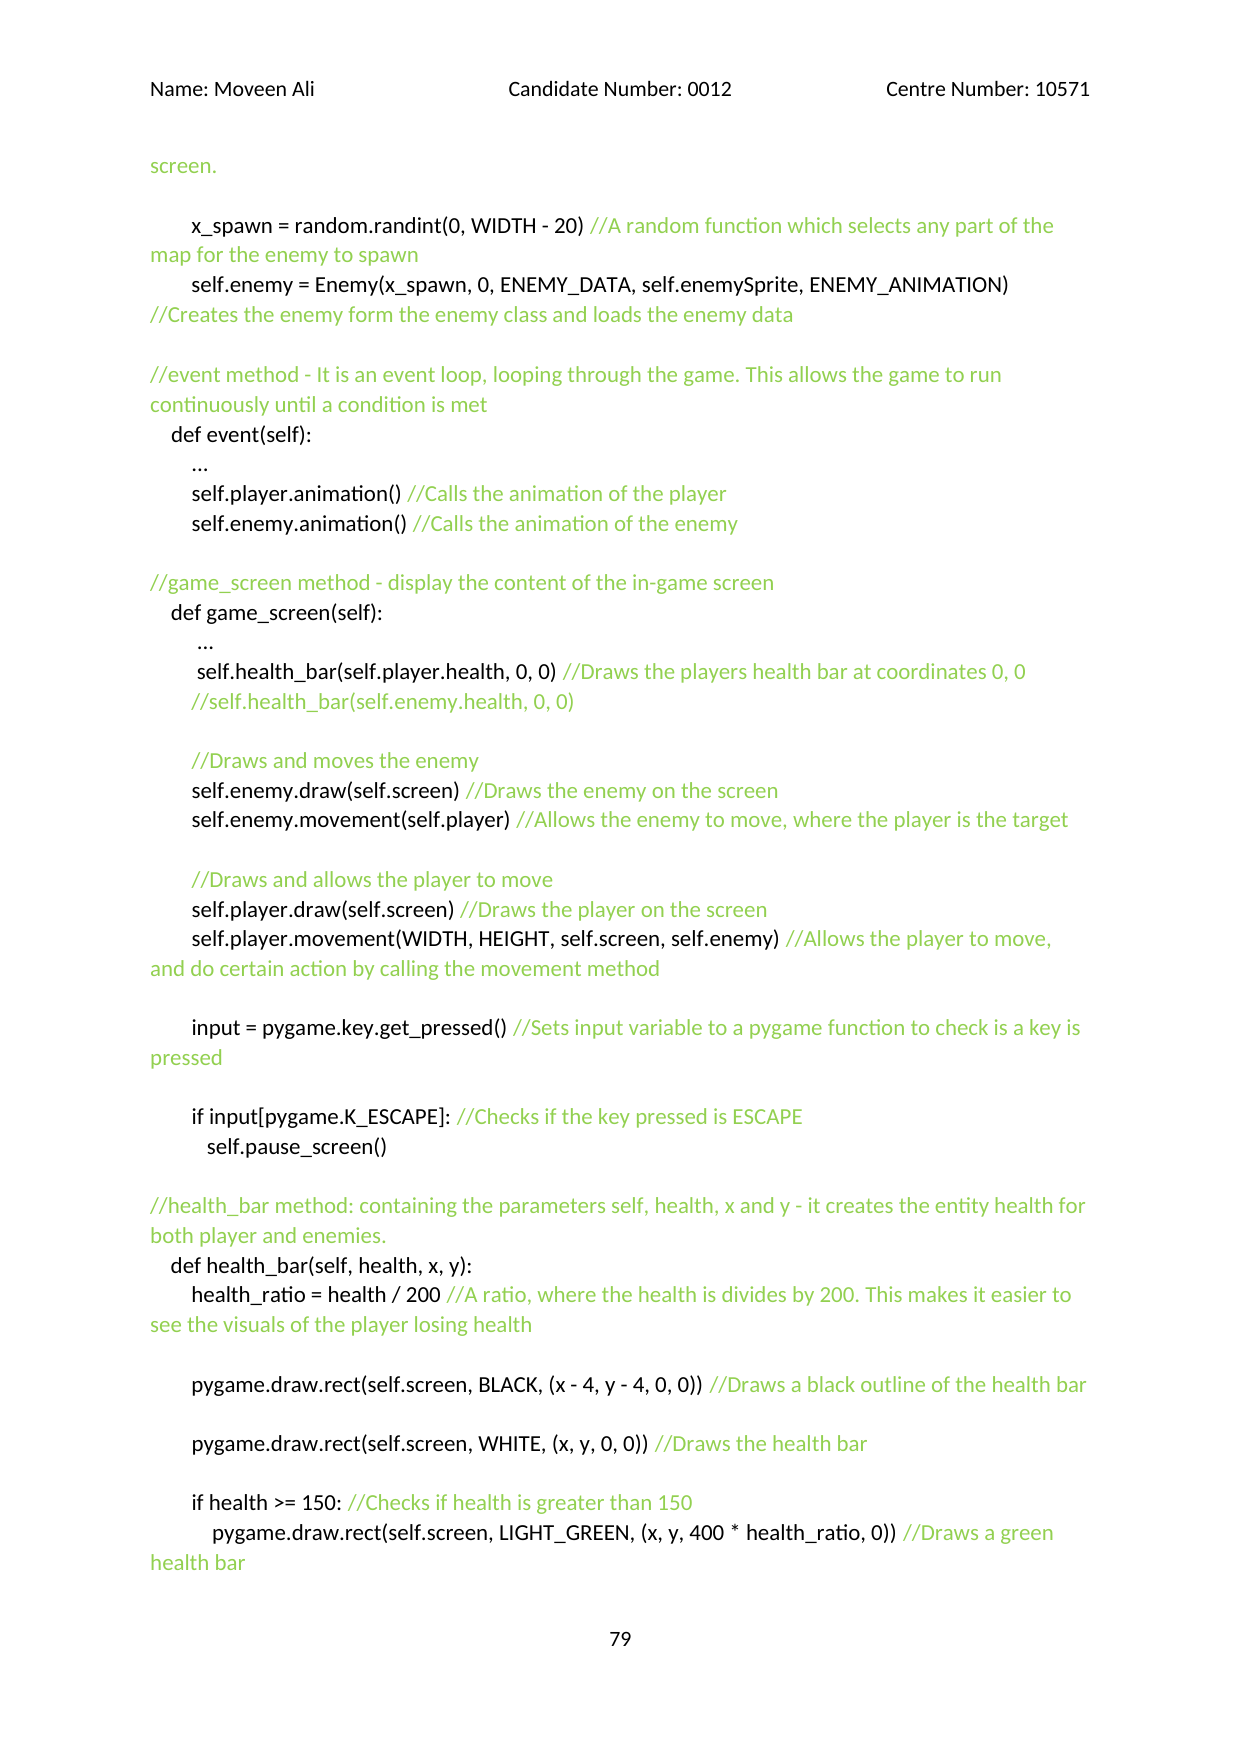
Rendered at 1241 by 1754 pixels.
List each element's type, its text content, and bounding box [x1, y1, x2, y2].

text self.enemy.draw(self.screen) //Draws the enemy on the screen [150, 774, 1090, 804]
text health_ratio = health / 200 //A ratio, where the health is divides by 200. This makes it easier to see the visuals of the player losing health [150, 1279, 1090, 1368]
text self.player.movement(WIDTH, HEIGHT, self.screen, self.enemy) //Allows the player to move, and do certain action by calling the movement method [150, 923, 1090, 982]
text pygame.draw.rect(self.screen, BLACK, (x - 4, y - 4, 0, 0)) //Draws a black outline of the health bar [150, 1368, 1090, 1428]
text ... [150, 448, 1090, 478]
text //Draws and allows the player to move [150, 863, 1090, 893]
text pygame.draw.rect(self.screen, LIGHT_GREEN, (x, y, 400 * health_ratio, 0)) //Draws a green health bar [150, 1517, 1090, 1576]
text self.player.draw(self.screen) //Draws the player on the screen [150, 893, 1090, 923]
text self.enemy.animation() //Calls the animation of the enemy [150, 507, 1090, 537]
text def game_screen(self): [150, 596, 1090, 626]
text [150, 150, 1090, 209]
text //Draws and moves the enemy [150, 745, 1090, 774]
text //self.health_bar(self.enemy.health, 0, 0) [150, 685, 1090, 715]
text //health_bar method: containing the parameters self, health, x and y - it creates the entity health for both player and enemies. [150, 1190, 1090, 1249]
text if input[pygame.K_ESCAPE]: //Checks if the key pressed is ESCAPE [150, 1101, 1090, 1131]
text if health >= 150: //Checks if health is greater than 150 [150, 1487, 1090, 1517]
text def health_bar(self, health, x, y): [150, 1249, 1090, 1279]
text x_spawn = random.randint(0, WIDTH - 20) //A random function which selects any part of the map for the enemy to spawn [150, 209, 1090, 269]
text //event method - It is an event loop, looping through the game. This allows the game to run continuously until a condition is met [150, 359, 1090, 418]
text ... [150, 626, 1090, 656]
text input = pygame.key.get_pressed() //Sets input variable to a pygame function to check is a key is pressed [150, 1012, 1090, 1071]
text self.enemy.movement(self.player) //Allows the enemy to move, where the player is the target [150, 804, 1090, 834]
text def event(self): [150, 418, 1090, 448]
text self.health_bar(self.player.health, 0, 0) //Draws the players health bar at coordinates 0, 0 [150, 656, 1090, 685]
text self.player.animation() //Calls the animation of the player [150, 478, 1090, 507]
text pygame.draw.rect(self.screen, WHITE, (x, y, 0, 0)) //Draws the health bar [150, 1428, 1090, 1487]
text self.enemy = Enemy(x_spawn, 0, ENEMY_DATA, self.enemySprite, ENEMY_ANIMATION) //Creates the enemy form the enemy class and loads the enemy data [150, 269, 1090, 328]
text //game_screen method - display the content of the in-game screen [150, 567, 1090, 596]
text self.pause_screen() [150, 1131, 1090, 1160]
